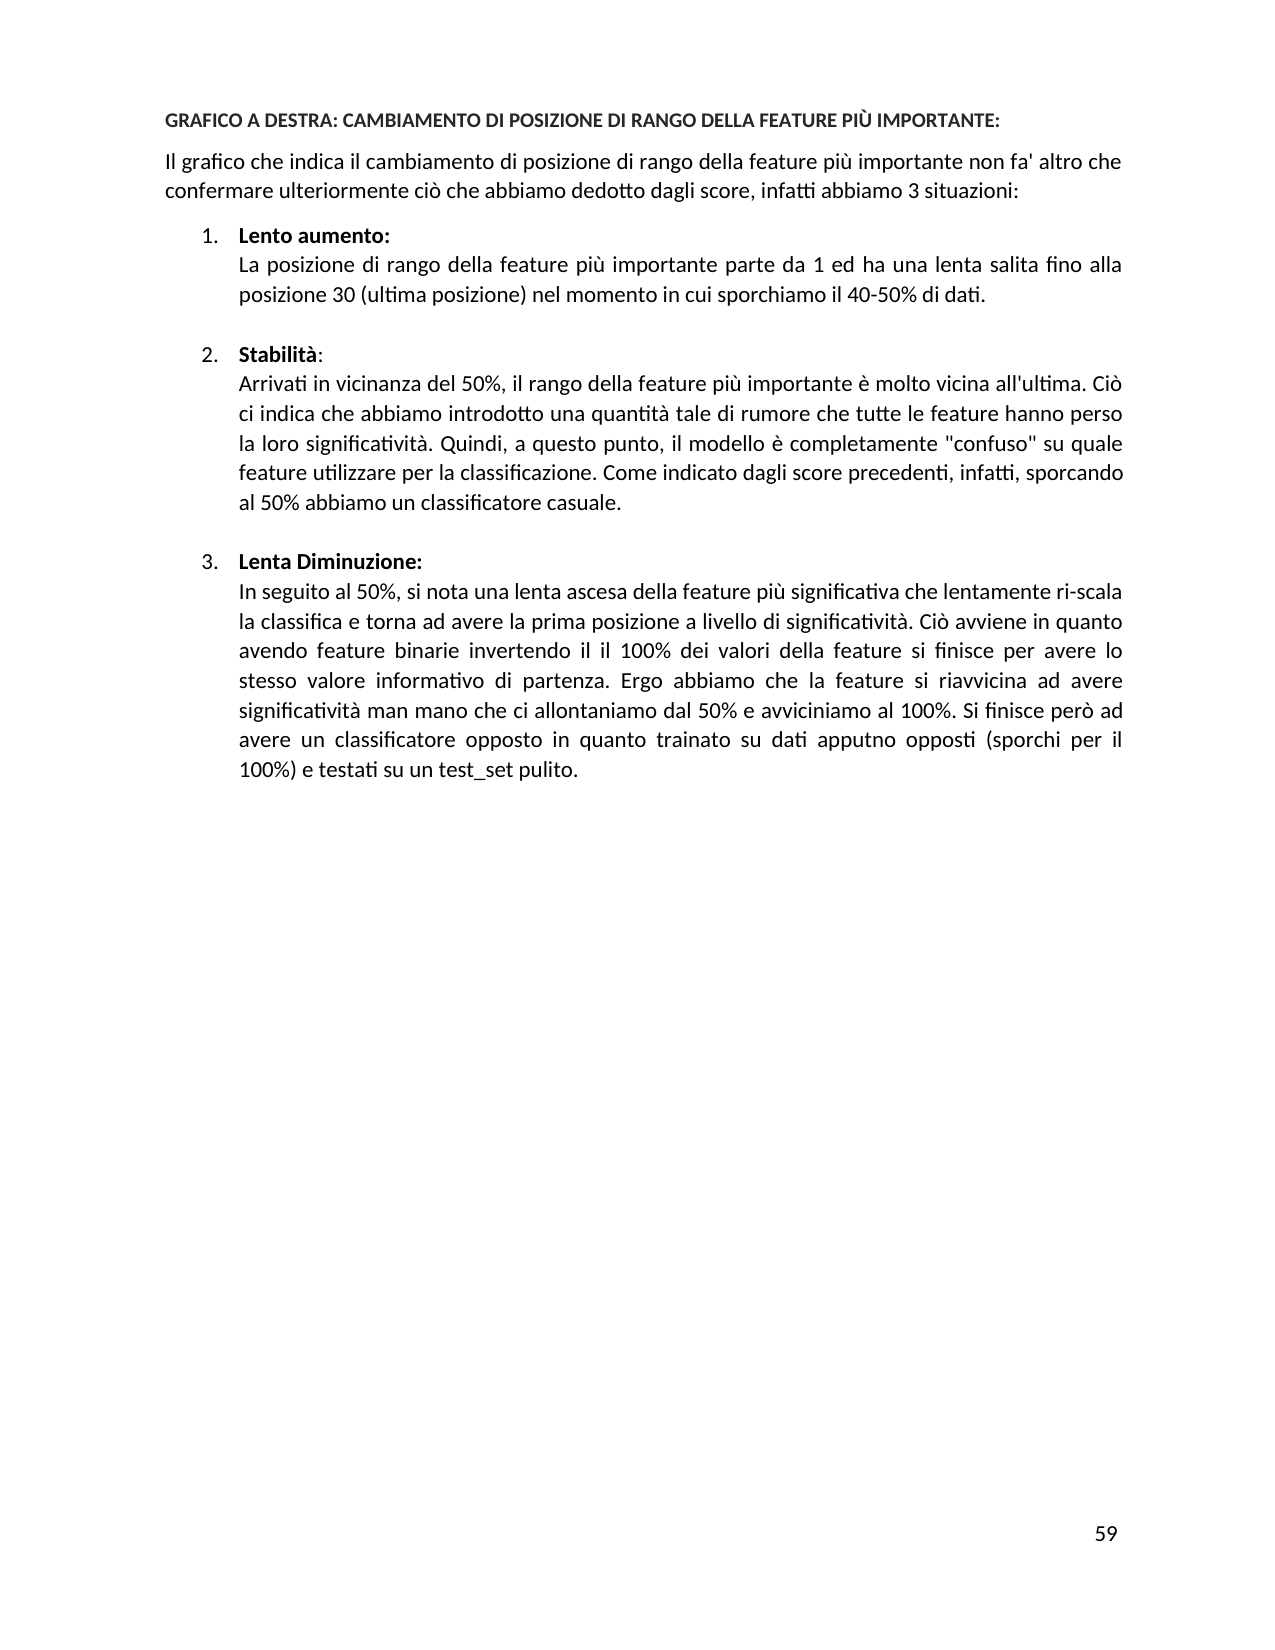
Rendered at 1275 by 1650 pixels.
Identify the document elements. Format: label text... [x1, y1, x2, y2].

list Lento aumento: [201, 219, 1125, 249]
text In seguito al 50%, si nota una lenta ascesa della feature più significativa che lentamente ri-scala la classifica e torna ad avere la prima posizione a livello di significatività. Ciò avviene in quanto avendo feature binarie invertendo il il 100% dei valori della feature si finisce per avere lo stesso valore informativo di partenza. Ergo abbiamo che la feature si riavvicina ad avere significatività man mano che ci allontaniamo dal 50% e avviciniamo al 100%. Si finisce però ad avere un classificatore opposto in quanto trainato su dati apputno opposti (sporchi per il 100%) e testati su un test_set pulito. [239, 576, 1125, 783]
text La posizione di rango della feature più importante parte da 1 ed ha una lenta salita fino alla posizione 30 (ultima posizione) nel momento in cui sporchiamo il 40-50% di dati. [239, 249, 1125, 308]
text Grafico a Destra: Cambiamento di Posizione di Rango della Feature Più Importante: [165, 103, 1125, 133]
list Stabilità: [201, 338, 1125, 368]
text Il grafico che indica il cambiamento di posizione di rango della feature più importante non fa' altro che confermare ulteriormente ciò che abbiamo dedotto dagli score, infatti abbiamo 3 situazioni: [165, 145, 1125, 204]
list Lenta Diminuzione: [201, 546, 1125, 576]
text Arrivati in vicinanza del 50%, il rango della feature più importante è molto vicina all'ultima. Ciò ci indica che abbiamo introdotto una quantità tale di rumore che tutte le feature hanno perso la loro significatività. Quindi, a questo punto, il modello è completamente "confuso" su quale feature utilizzare per la classificazione. Come indicato dagli score precedenti, infatti, sporcando al 50% abbiamo un classificatore casuale. [239, 368, 1125, 516]
